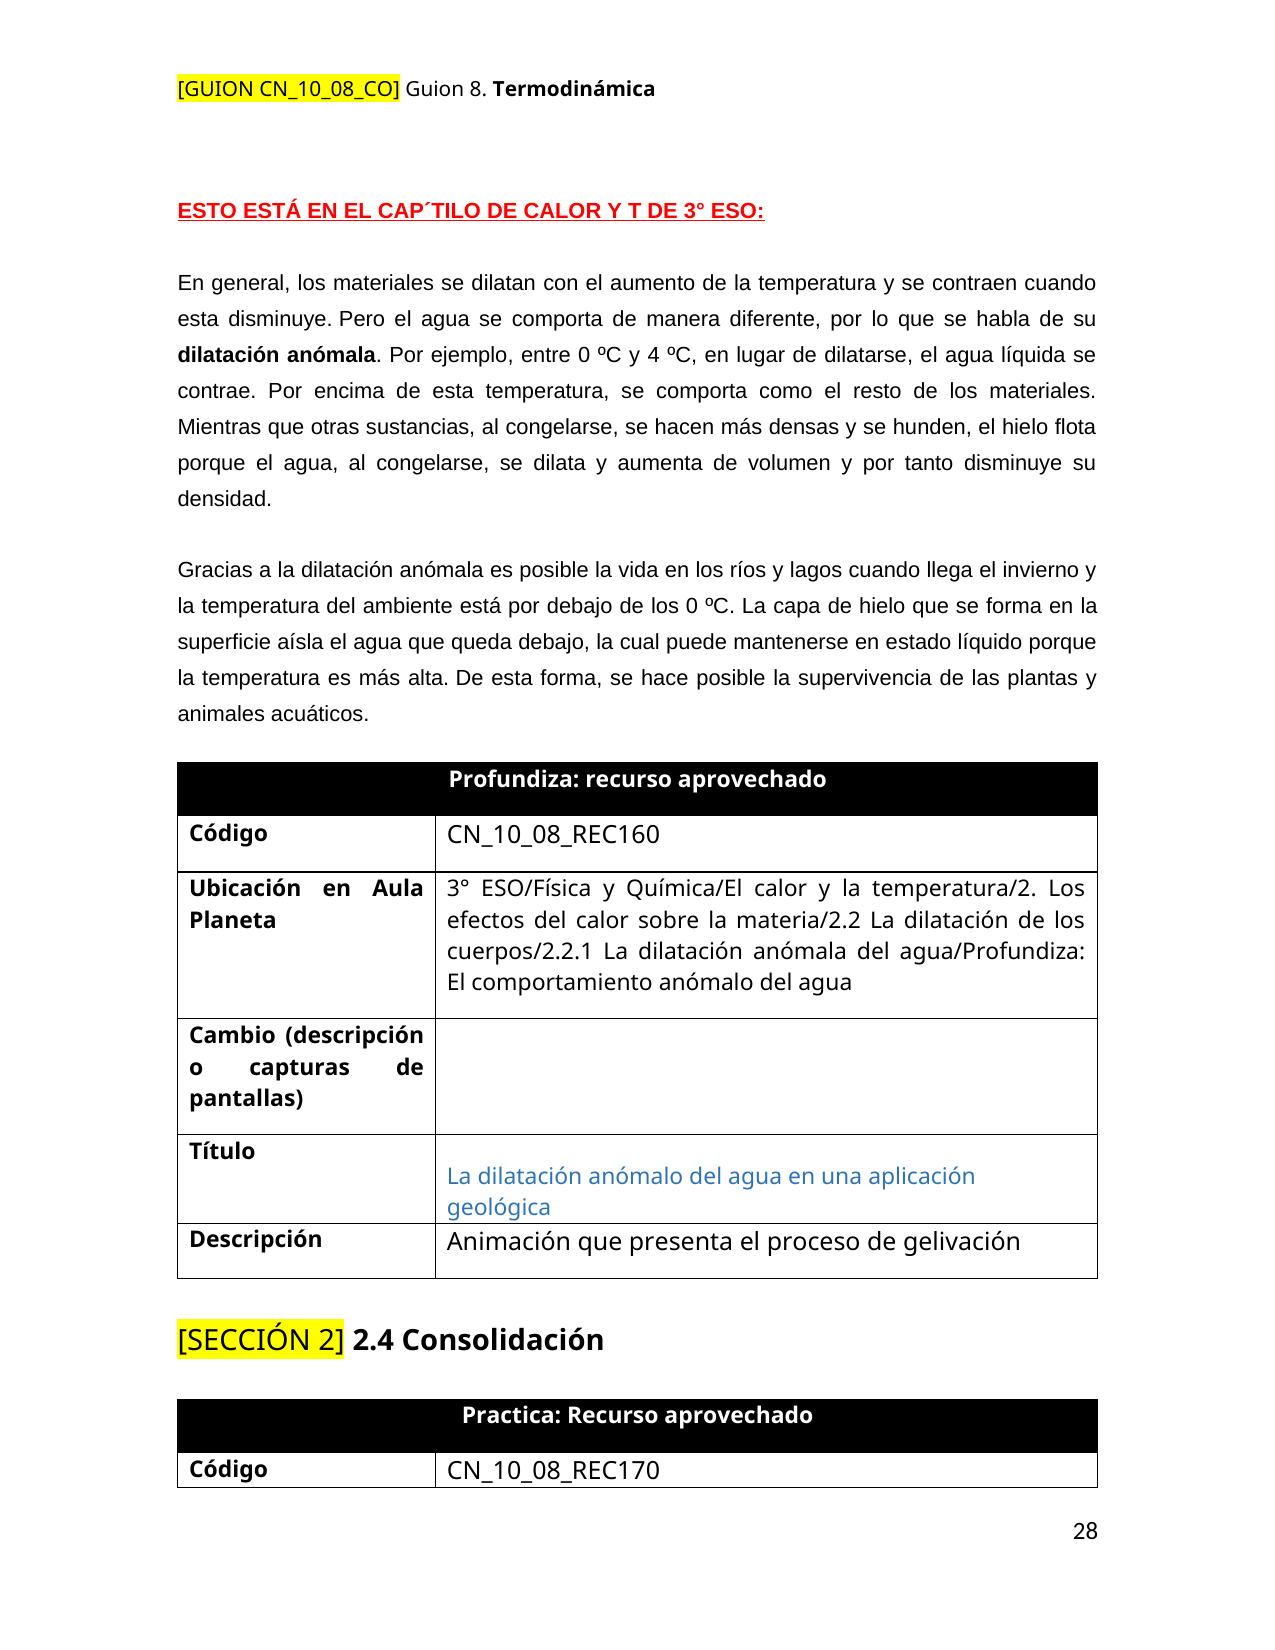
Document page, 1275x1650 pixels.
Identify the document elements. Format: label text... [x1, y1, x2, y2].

table_cell Ubicación en Aula Planeta [178, 873, 435, 1018]
table_cell Animación que presenta el proceso de gelivación [436, 1224, 1097, 1278]
table_header Practica: Recurso aprovechado [178, 1400, 1097, 1452]
table_cell Cambio (descripción o capturas de pantallas) [178, 1019, 435, 1134]
table_cell CN_10_08_REC160 [436, 816, 1097, 871]
table_cell Código [178, 1453, 435, 1487]
table_cell La dilatación anómalo del agua en una aplicación geológica [436, 1135, 1097, 1222]
table_cell Código [178, 816, 435, 871]
text [SECCIÓN 2] 2.4 Consolidación [344, 1319, 1098, 1359]
table_cell 3° ESO/Física y Química/El calor y la temperatura/2. Los efectos del calor sobre la materia/2.2 La dilatación de los cuerpos/2.2.1 La dilatación anómala del agua/Profundiza: El comportamiento anómalo del agua [436, 873, 1097, 1018]
table_cell [436, 1019, 1097, 1134]
text Gracias a la dilatación anómala es posible la vida en los ríos y lagos cuando llega el invierno y la temperatura del ambiente está por debajo de los 0 ºC. La capa de hielo que se forma en la superficie aísla el agua que queda debajo, la cual puede mantenerse en estado líquido porque la temperatura es más alta. De esta forma, se hace posible la supervivencia de las plantas y animales acuáticos. [177, 547, 1098, 726]
table_cell CN_10_08_REC170 [436, 1453, 1097, 1487]
text En general, los materiales se dilatan con el aumento de la temperatura y se contraen cuando esta disminuye. Pero el agua se comporta de manera diferente, por lo que se habla de su dilatación anómala. Por ejemplo, entre 0 ºC y 4 ºC, en lugar de dilatarse, el agua líquida se contrae. Por encima de esta temperatura, se comporta como el resto de los materiales. Mientras que otras sustancias, al congelarse, se hacen más densas y se hunden, el hielo flota porque el agua, al congelarse, se dilata y aumenta de volumen y por tanto disminuye su densidad. [177, 223, 1098, 511]
table_cell Título [178, 1135, 435, 1222]
text ESTO ESTÁ EN EL CAP´TILO DE CALOR Y T DE 3° ESO: [177, 187, 1098, 223]
table_header Profundiza: recurso aprovechado [178, 763, 1097, 815]
table_cell Descripción [178, 1224, 435, 1278]
